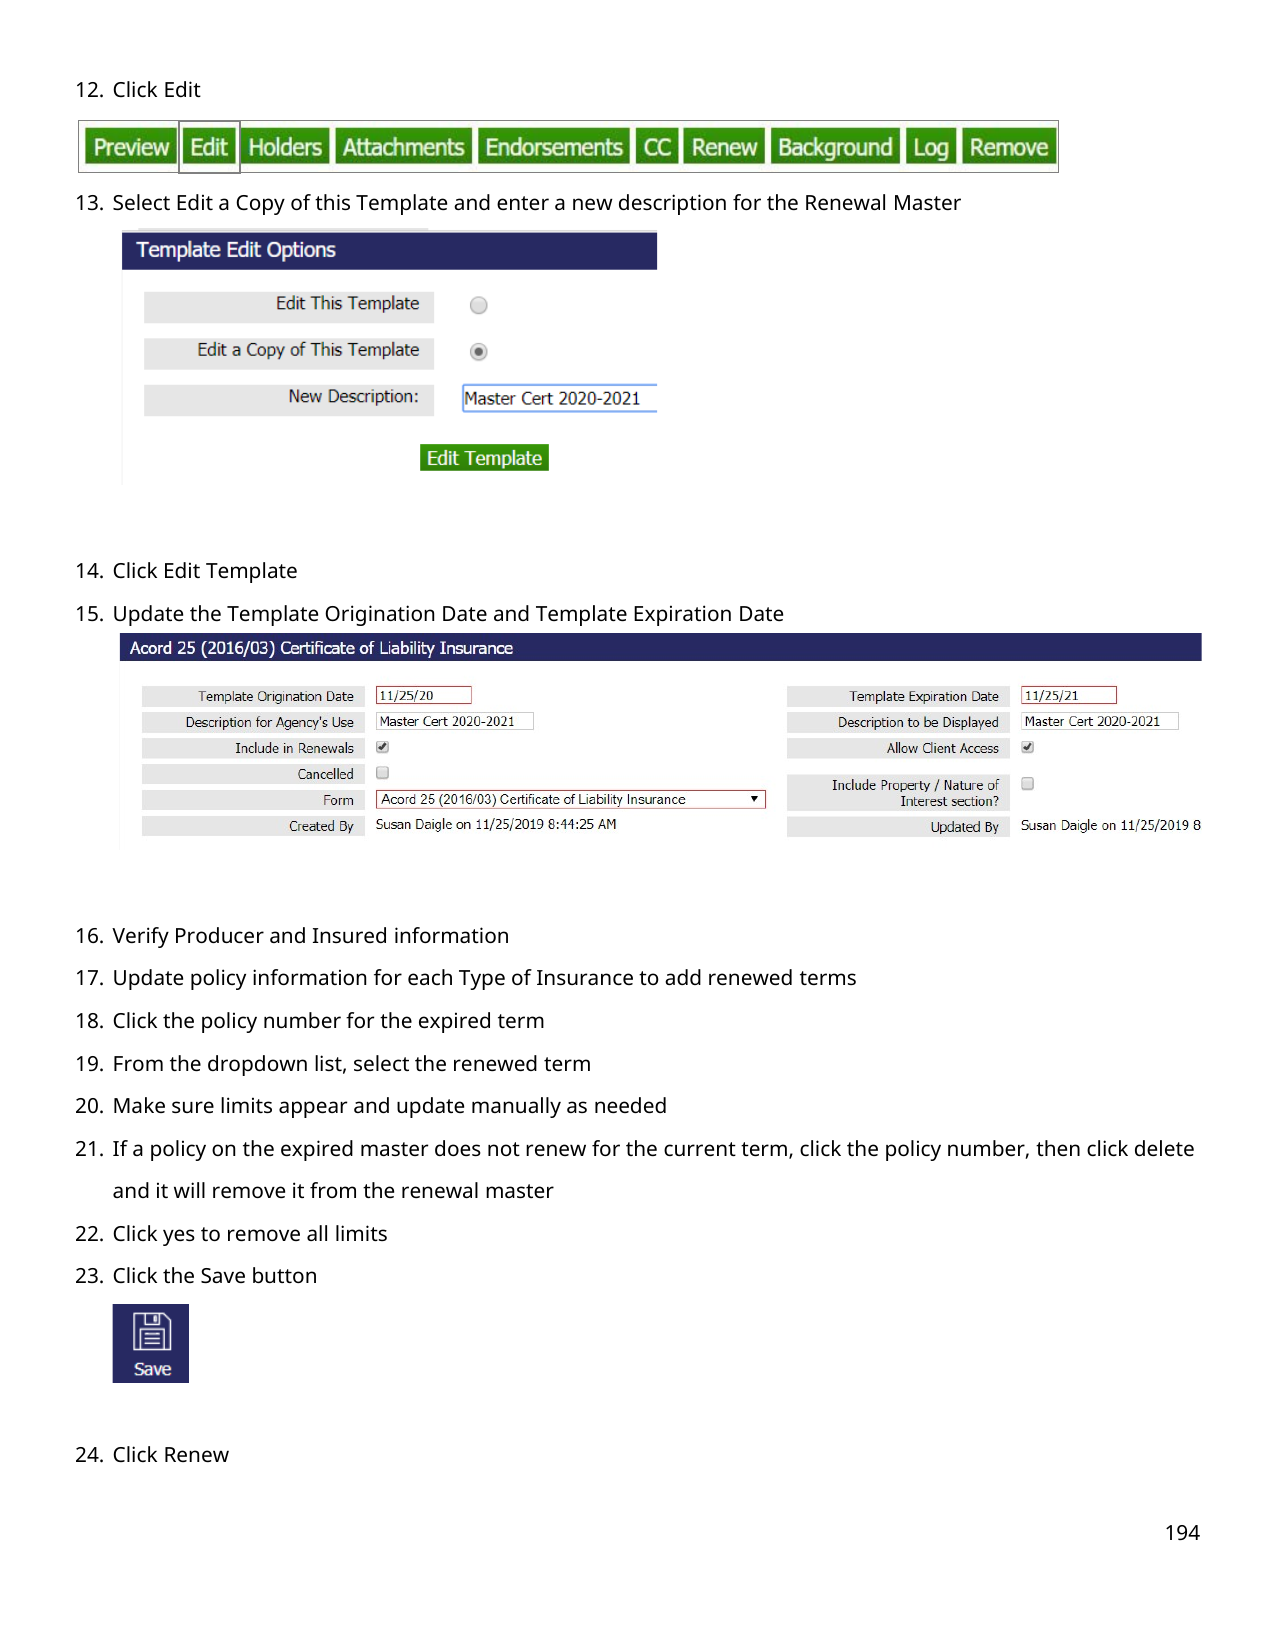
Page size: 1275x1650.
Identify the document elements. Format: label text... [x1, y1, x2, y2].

picture [79, 121, 178, 172]
list If a policy on the expired master does not renew for the current term, click the policy number, then click delete and it will remove it from the renewal master [75, 1134, 1200, 1205]
picture [180, 122, 239, 172]
list Click Renew [75, 1440, 1200, 1468]
picture [241, 121, 1058, 172]
list From the dropdown list, select the renewed term [75, 1049, 1200, 1077]
list Click the Save button [75, 1262, 1200, 1290]
picture [112, 1304, 189, 1383]
list Verify Producer and Insured information [75, 921, 1200, 949]
list Click Edit [75, 75, 1200, 103]
list Click yes to remove all limits [75, 1219, 1200, 1247]
list Select Edit a Copy of this Template and enter a new description for the Renewal Master [75, 188, 1200, 217]
picture [121, 228, 658, 485]
list Make sure limits appear and update manually as needed [75, 1091, 1200, 1120]
list Click the policy number for the expired term [75, 1006, 1200, 1034]
list Update the Template Origination Date and Template Expiration Date [75, 599, 1200, 627]
list Update policy information for each Type of Insurance to add renewed terms [75, 963, 1200, 992]
picture [119, 633, 1202, 850]
list Click Edit Template [75, 556, 1200, 584]
